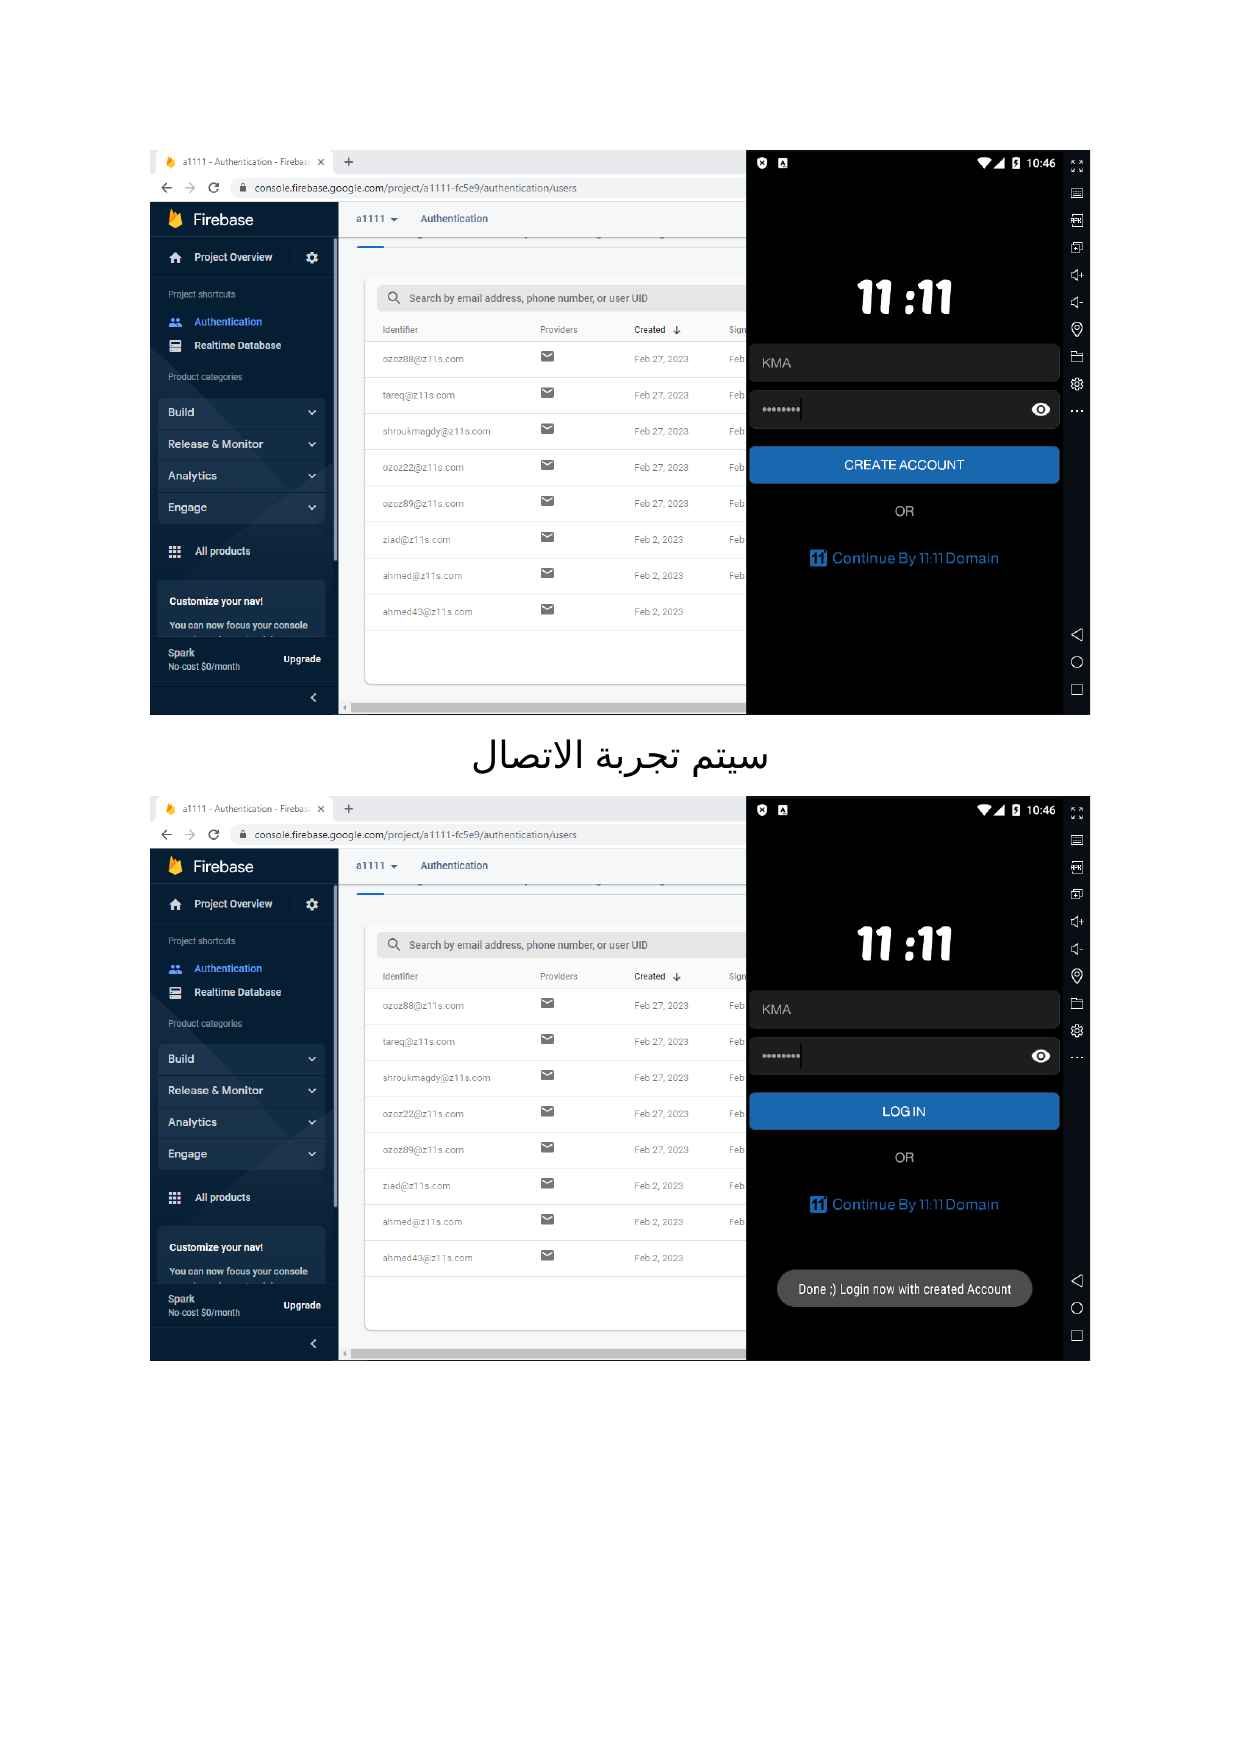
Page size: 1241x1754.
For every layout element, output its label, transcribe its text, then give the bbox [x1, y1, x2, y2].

picture [150, 150, 1091, 715]
picture [150, 796, 1091, 1361]
text سيتم تجربة الاتصال [150, 733, 1090, 776]
